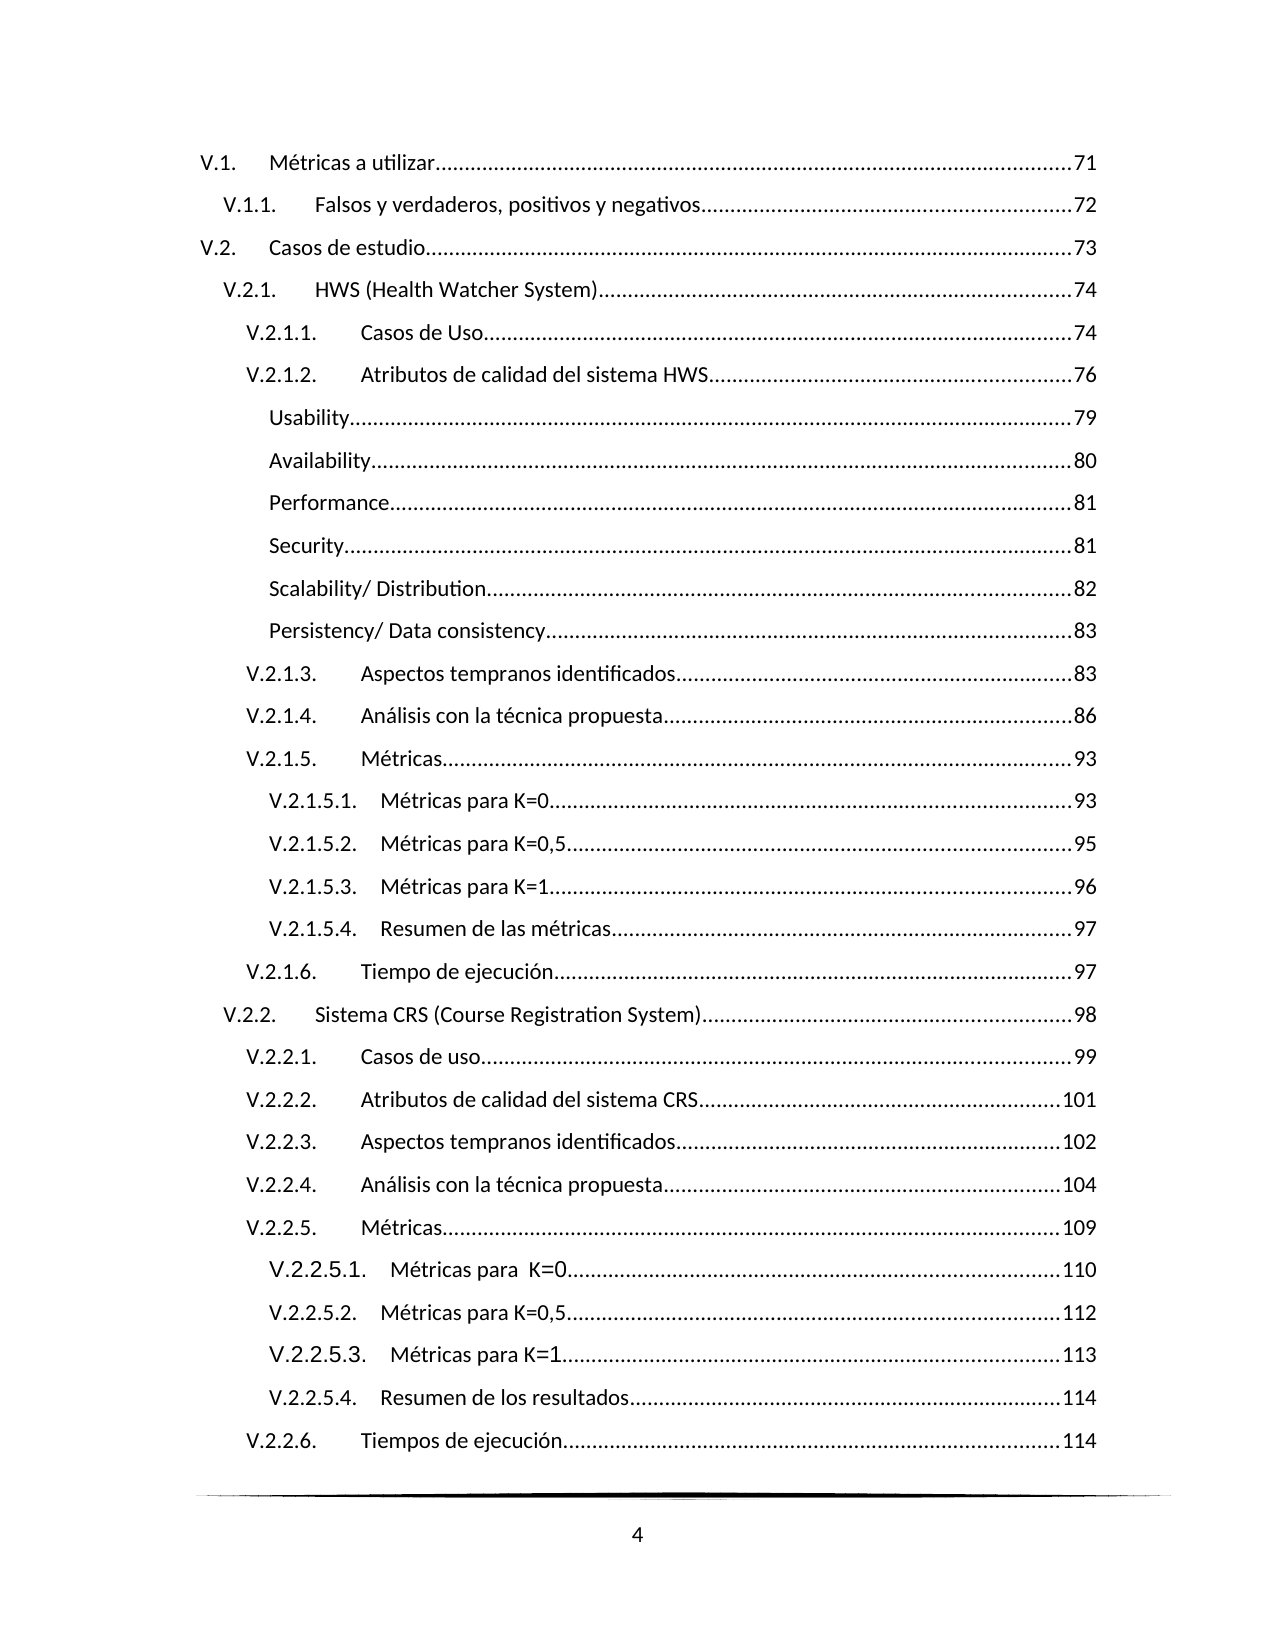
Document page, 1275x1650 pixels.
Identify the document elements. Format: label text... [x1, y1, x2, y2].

text Usability 79 [269, 403, 1098, 431]
text Availability 80 [269, 446, 1098, 474]
text V.2.2.5.3. Métricas para K=1 113 [269, 1341, 1098, 1368]
text Security 81 [269, 531, 1098, 559]
text V.2.2.5.1. Métricas para K=0 110 [269, 1255, 1098, 1283]
text V.2.1.4. Análisis con la técnica propuesta 86 [246, 701, 1098, 729]
text V.2.1.2. Atributos de calidad del sistema HWS 76 [246, 361, 1098, 389]
text V.1.1. Falsos y verdaderos, positivos y negativos 72 [223, 190, 1098, 218]
text V.2.2.5. Métricas 109 [246, 1213, 1098, 1241]
text Scalability/ Distribution 82 [269, 574, 1098, 602]
text V.2.2.6. Tiempos de ejecución 114 [246, 1426, 1098, 1454]
text Persistency/ Data consistency 83 [269, 616, 1098, 644]
text V.2.1.1. Casos de Uso 74 [246, 318, 1098, 346]
picture [195, 1492, 1172, 1500]
text V.2.1.5.2. Métricas para K=0,5 95 [269, 829, 1098, 857]
text V.2.2.2. Atributos de calidad del sistema CRS 101 [246, 1085, 1098, 1113]
text V.2.1. HWS (Health Watcher System) 74 [223, 275, 1098, 303]
text V.2.2.1. Casos de uso 99 [246, 1042, 1098, 1070]
text V.2.1.5.3. Métricas para K=1 96 [269, 872, 1098, 900]
text V.2.2.4. Análisis con la técnica propuesta 104 [246, 1170, 1098, 1198]
text V.1. Métricas a utilizar 71 [200, 148, 1098, 176]
text V.2.1.6. Tiempo de ejecución 97 [246, 957, 1098, 985]
text V.2.2.5.4. Resumen de los resultados 114 [269, 1383, 1098, 1411]
text V.2.2.3. Aspectos tempranos identificados 102 [246, 1127, 1098, 1156]
text V.2.1.5. Métricas 93 [246, 744, 1098, 772]
text V.2.2. Sistema CRS (Course Registration System) 98 [223, 1000, 1098, 1028]
text V.2.1.3. Aspectos tempranos identificados 83 [246, 659, 1098, 687]
text Performance 81 [269, 488, 1098, 516]
text V.2.1.5.1. Métricas para K=0 93 [269, 787, 1098, 815]
text V.2.2.5.2. Métricas para K=0,5 112 [269, 1298, 1098, 1326]
text V.2.1.5.4. Resumen de las métricas 97 [269, 914, 1098, 942]
text V.2. Casos de estudio 73 [200, 233, 1098, 261]
